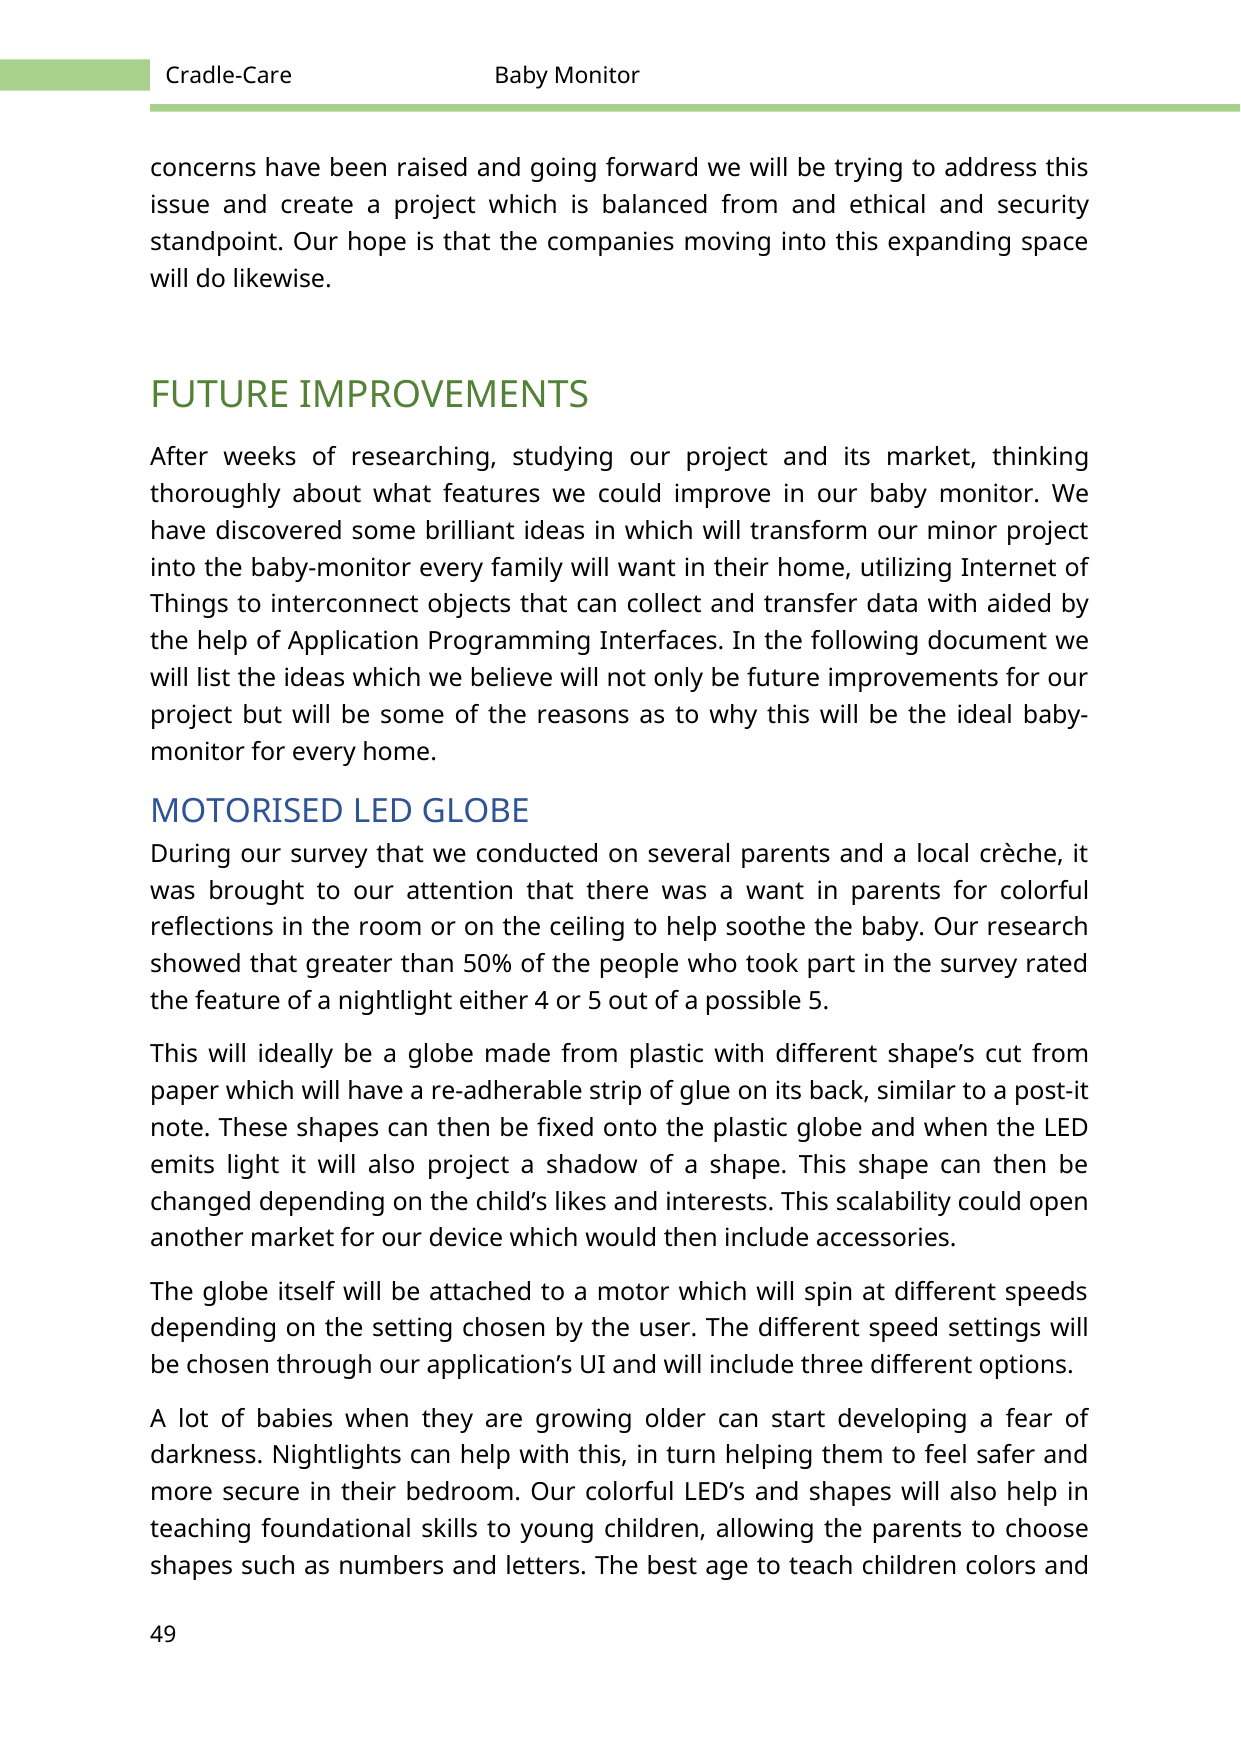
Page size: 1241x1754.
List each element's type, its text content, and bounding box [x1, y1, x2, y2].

subtitle Motorised LED Globe [150, 787, 1090, 832]
text The globe itself will be attached to a motor which will spin at different speeds depending on the setting chosen by the user. The different speed settings will be chosen through our application’s UI and will include three different options. [150, 1273, 1090, 1381]
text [150, 150, 1090, 294]
text After weeks of researching, studying our project and its market, thinking thoroughly about what features we could improve in our baby monitor. We have discovered some brilliant ideas in which will transform our minor project into the baby-monitor every family will want in their home, utilizing Internet of Things to interconnect objects that can collect and transfer data with aided by the help of Application Programming Interfaces. In the following document we will list the ideas which we believe will not only be future improvements for our project but will be some of the reasons as to why this will be the ideal baby-monitor for every home. [150, 439, 1090, 767]
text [150, 1400, 1090, 1581]
text During our survey that we conducted on several parents and a local crèche, it was brought to our attention that there was a want in parents for colorful reflections in the room or on the ceiling to help soothe the baby. Our research showed that greater than 50% of the people who took part in the survey rated the feature of a nightlight either 4 or 5 out of a possible 5. [150, 836, 1090, 1017]
text This will ideally be a globe made from plastic with different shape’s cut from paper which will have a re-adherable strip of glue on its back, similar to a post-it note. These shapes can then be fixed onto the plastic globe and when the LED emits light it will also project a shadow of a shape. This shape can then be changed depending on the child’s likes and interests. This scalability could open another market for our device which would then include accessories. [150, 1036, 1090, 1254]
subtitle FUTURE IMPROVEMENTS [37, 367, 1240, 418]
